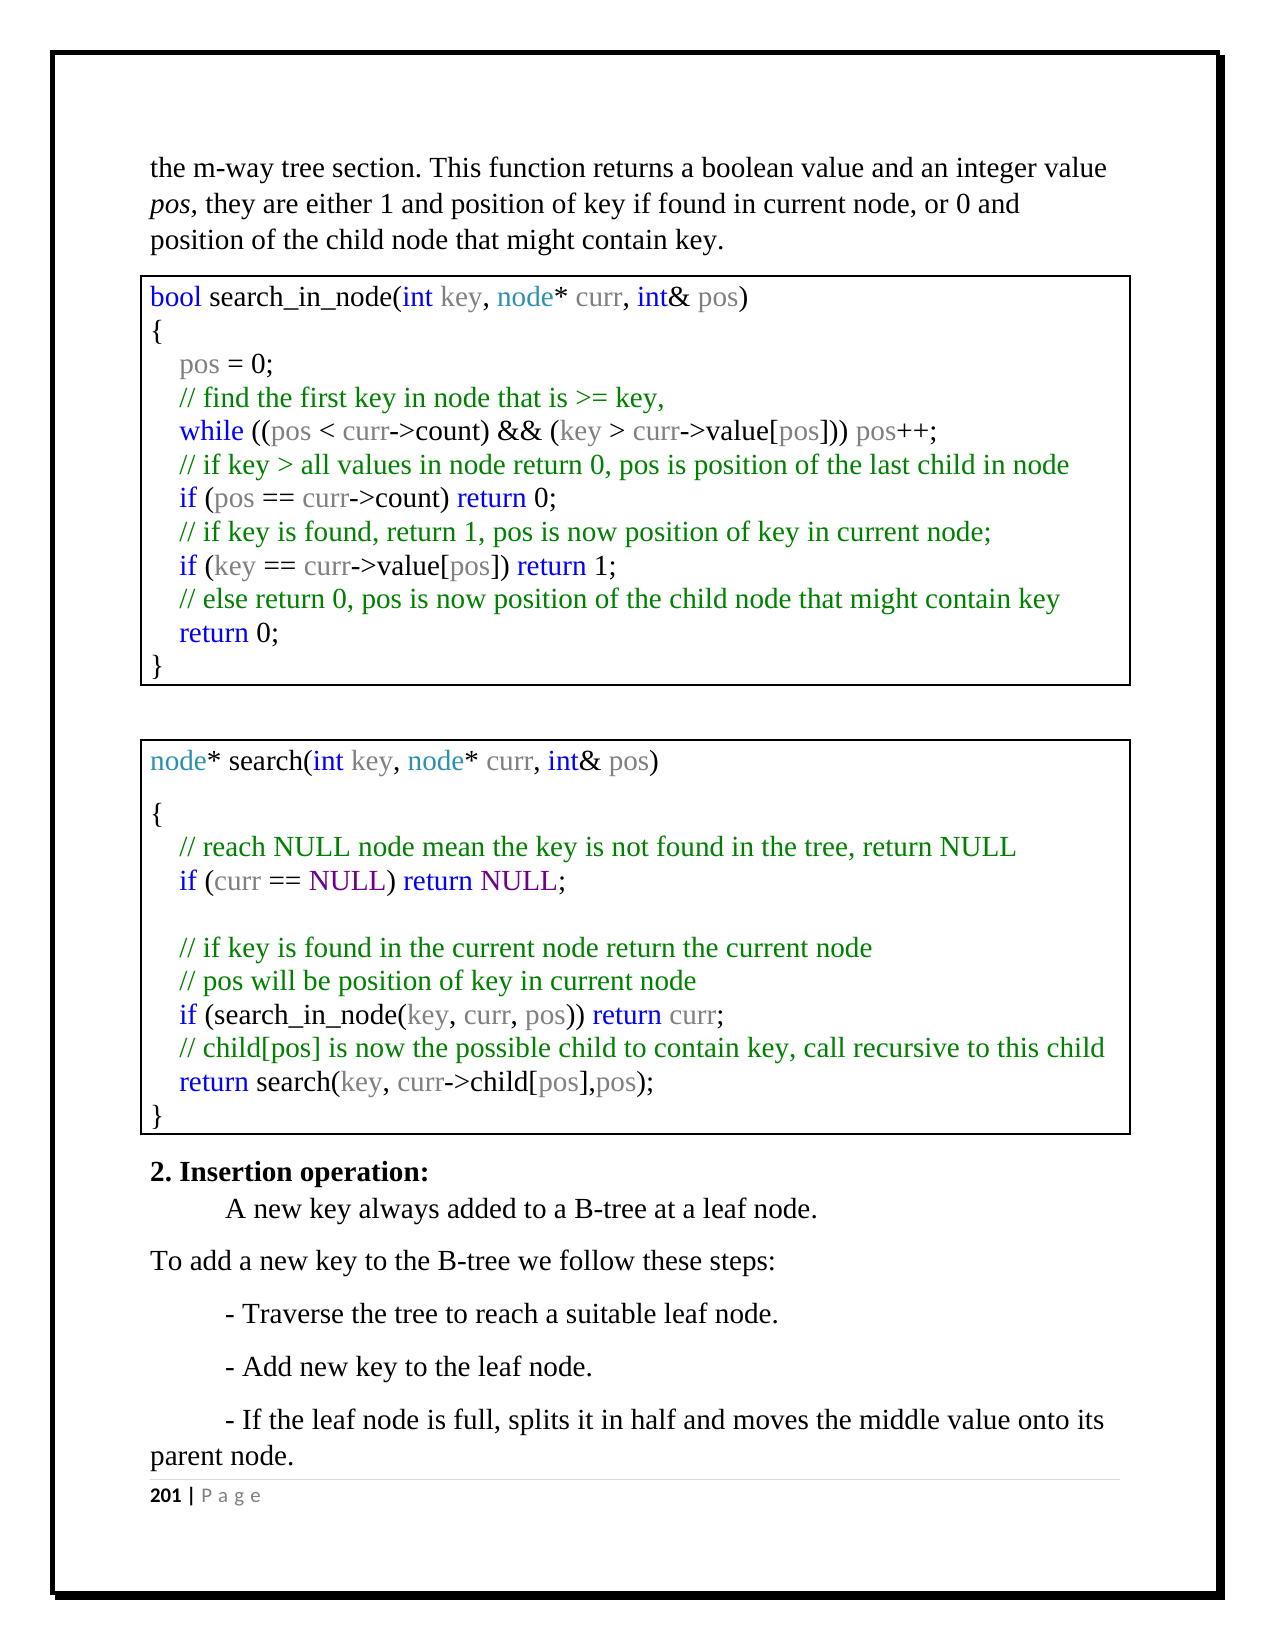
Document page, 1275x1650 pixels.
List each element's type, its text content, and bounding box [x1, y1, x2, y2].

text if (curr == NULL) return NULL; [150, 863, 1120, 896]
text if (key == curr->value[pos]) return 1; [150, 548, 1120, 581]
text return 0; [150, 615, 1120, 644]
text // else return 0, pos is now position of the child node that might contain key [150, 581, 1120, 615]
text return search(key, curr->child[pos],pos); [150, 1064, 1120, 1093]
text // if key > all values in node return 0, pos is position of the last child in node [150, 447, 1120, 481]
text // if key is found, return 1, pos is now position of key in current node; [150, 514, 1120, 548]
text // reach NULL node mean the key is not found in the tree, return NULL [150, 829, 1120, 863]
text - Add new key to the leaf node. [150, 1349, 1120, 1383]
text { [150, 313, 1120, 346]
text } [142, 1093, 1129, 1133]
text // pos will be position of key in current node [150, 963, 1120, 997]
text node* search(int key, node* curr, int& pos) [142, 741, 1129, 776]
subtitle 2. Insertion operation: [150, 1154, 1120, 1188]
text pos = 0; [150, 346, 1120, 380]
text A new key always added to a B-tree at a leaf node. [150, 1191, 1120, 1224]
text To add a new key to the B-tree we follow these steps: [150, 1243, 1120, 1277]
text } [142, 644, 1129, 684]
text // if key is found in the current node return the current node [150, 930, 1120, 963]
text while ((pos < curr->count) && (key > curr->value[pos])) pos++; [150, 413, 1120, 447]
text if (pos == curr->count) return 0; [150, 481, 1120, 514]
text - If the leaf node is full, splits it in half and moves the middle value onto its parent node. [150, 1402, 1120, 1472]
text // child[pos] is now the possible child to contain key, call recursive to this child [150, 1031, 1120, 1064]
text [150, 150, 1120, 256]
text { [142, 792, 1129, 829]
text // find the first key in node that is >= key, [150, 380, 1120, 413]
text if (search_in_node(key, curr, pos)) return curr; [150, 997, 1120, 1031]
text bool search_in_node(int key, node* curr, int& pos) [142, 277, 1129, 313]
text - Traverse the tree to reach a suitable leaf node. [150, 1296, 1120, 1330]
